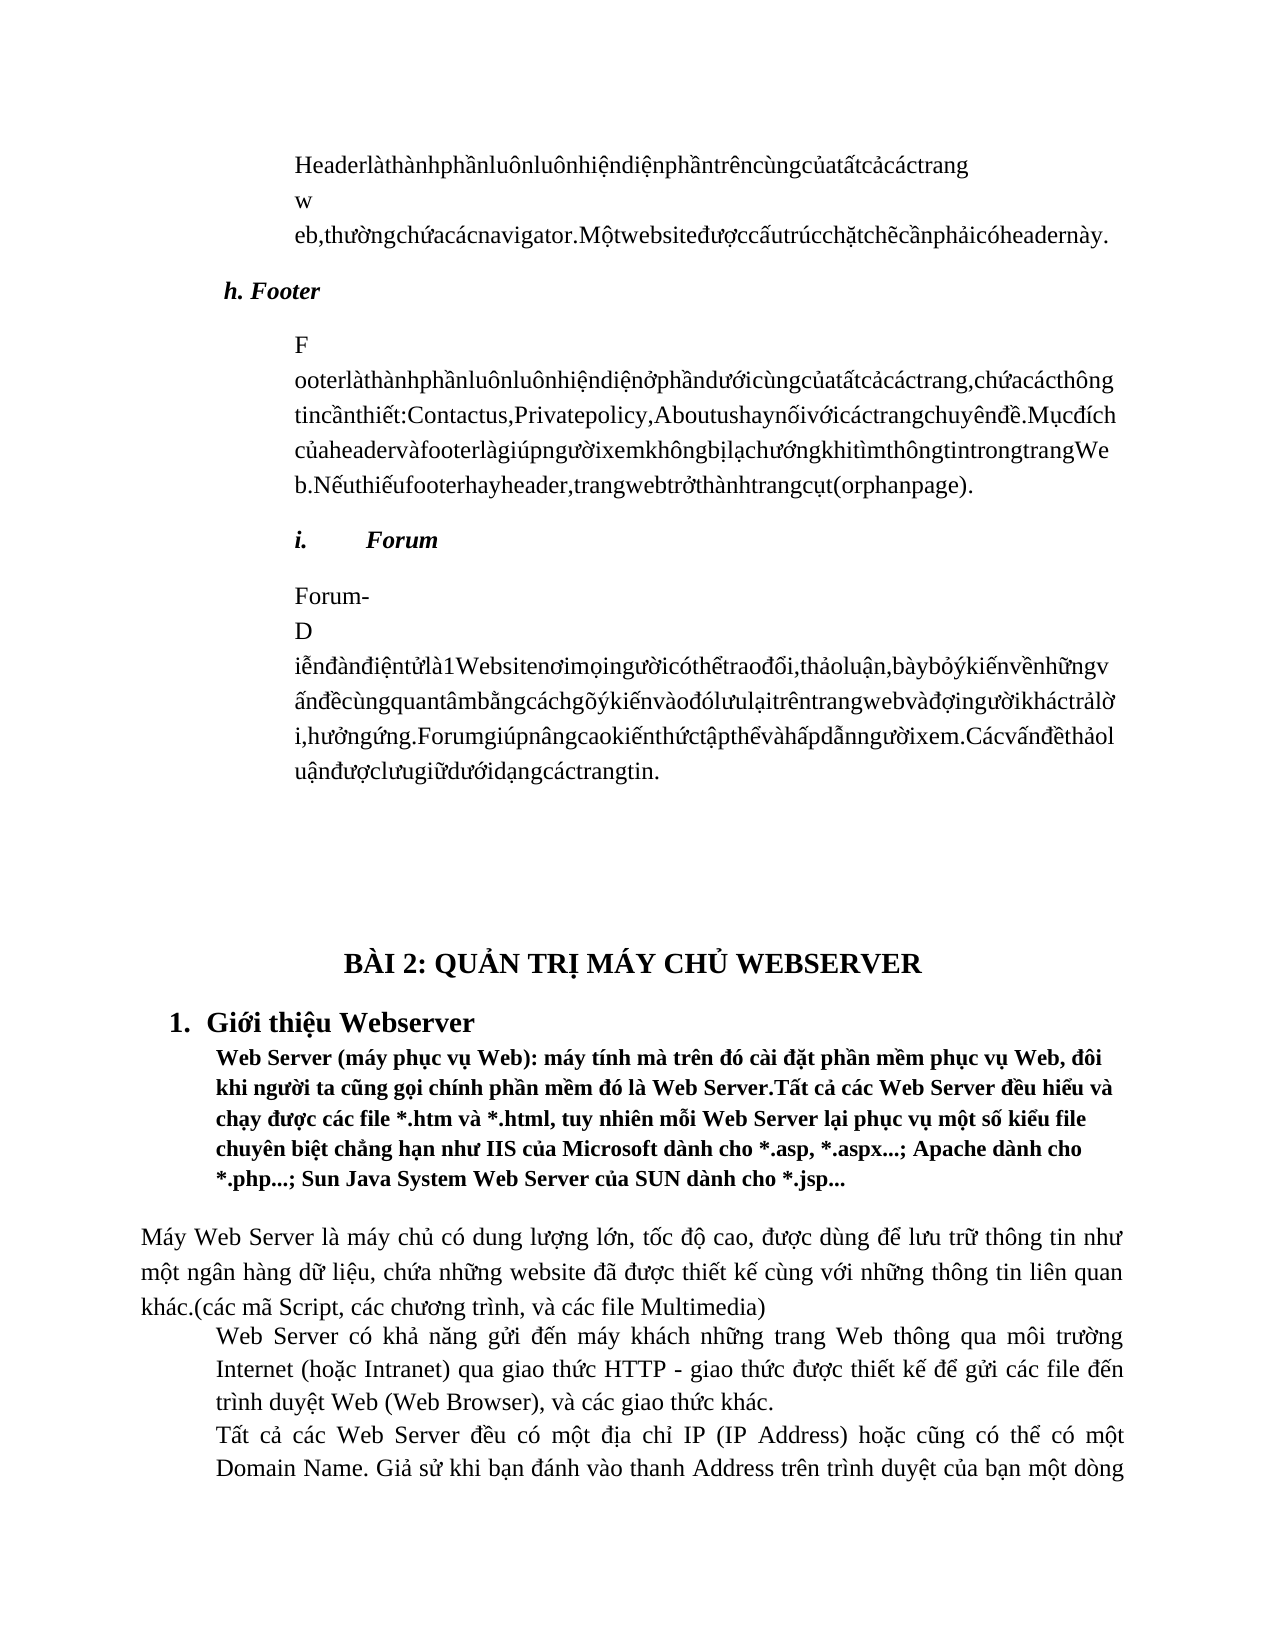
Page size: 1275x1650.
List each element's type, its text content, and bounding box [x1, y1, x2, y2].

text BÀI 2: QUẢN TRỊ MÁY CHỦ WEBSERVER [141, 946, 1125, 980]
text i. Forum [294, 526, 1117, 554]
list Giới thiệu Webserver [169, 1006, 1125, 1039]
text Headerlàthànhphầnluônluônhiệndiệnphầntrêncùngcủatấtcảcáctrang web,thườngchứacácnavigator.Mộtwebsiteđượccấutrúcchặtchẽcầnphảicóheadernày. [294, 150, 1117, 249]
text h. Footer [224, 276, 1125, 304]
text Forum-Diễnđànđiệntửlà1Websitenơimọingườicóthểtraođổi,thảoluận,bàybỏýkiếnvềnhữngvấnđềcùngquantâmbằngcáchgõýkiếnvàođólưulạitrêntrangwebvàđợingườikháctrảlời,hưởngứng.Forumgiúpnângcaokiếnthứctậpthểvàhấpdẫnngườixem.Cácvấnđềthảoluậnđượclưugiữdướidạngcáctrangtin. [294, 581, 1117, 785]
text Máy Web Server là máy chủ có dung lượng lớn, tốc độ cao, được dùng để lưu trữ thông tin như một ngân hàng dữ liệu, chứa những website đã được thiết kế cùng với những thông tin liên quan khác.(các mã Script, các chương trình, và các file Multimedia) [141, 1216, 1125, 1321]
list Web Server có khả năng gửi đến máy khách những trang Web thông qua môi trường Internet (hoặc Intranet) qua giao thức HTTP - giao thức được thiết kế để gửi các file đến trình duyệt Web (Web Browser), và các giao thức khác. [216, 1321, 1125, 1416]
list Web Server (máy phục vụ Web): máy tính mà trên đó cài đặt phần mềm phục vụ Web, đôi khi người ta cũng gọi chính phần mềm đó là Web Server.Tất cả các Web Server đều hiểu và chạy được các file *.htm và *.html, tuy nhiên mỗi Web Server lại phục vụ một số kiểu file chuyên biệt chẳng hạn như IIS của Microsoft dành cho *.asp, *.aspx...; Apache dành cho *.php...; Sun Java System Web Server của SUN dành cho *.jsp... [216, 1044, 1125, 1191]
text Footerlàthànhphầnluônluônhiệndiệnởphầndướicùngcủatấtcảcáctrang,chứacácthôngtincầnthiết:Contactus,Privatepolicy,Aboutushaynốivớicáctrangchuyênđề.MụcđíchcủaheadervàfooterlàgiúpngườixemkhôngbịlạchướngkhitìmthôngtintrongtrangWeb.Nếuthiếufooterhayheader,trangwebtrởthànhtrangcụt(orphanpage). [294, 330, 1117, 498]
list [216, 1420, 1125, 1482]
